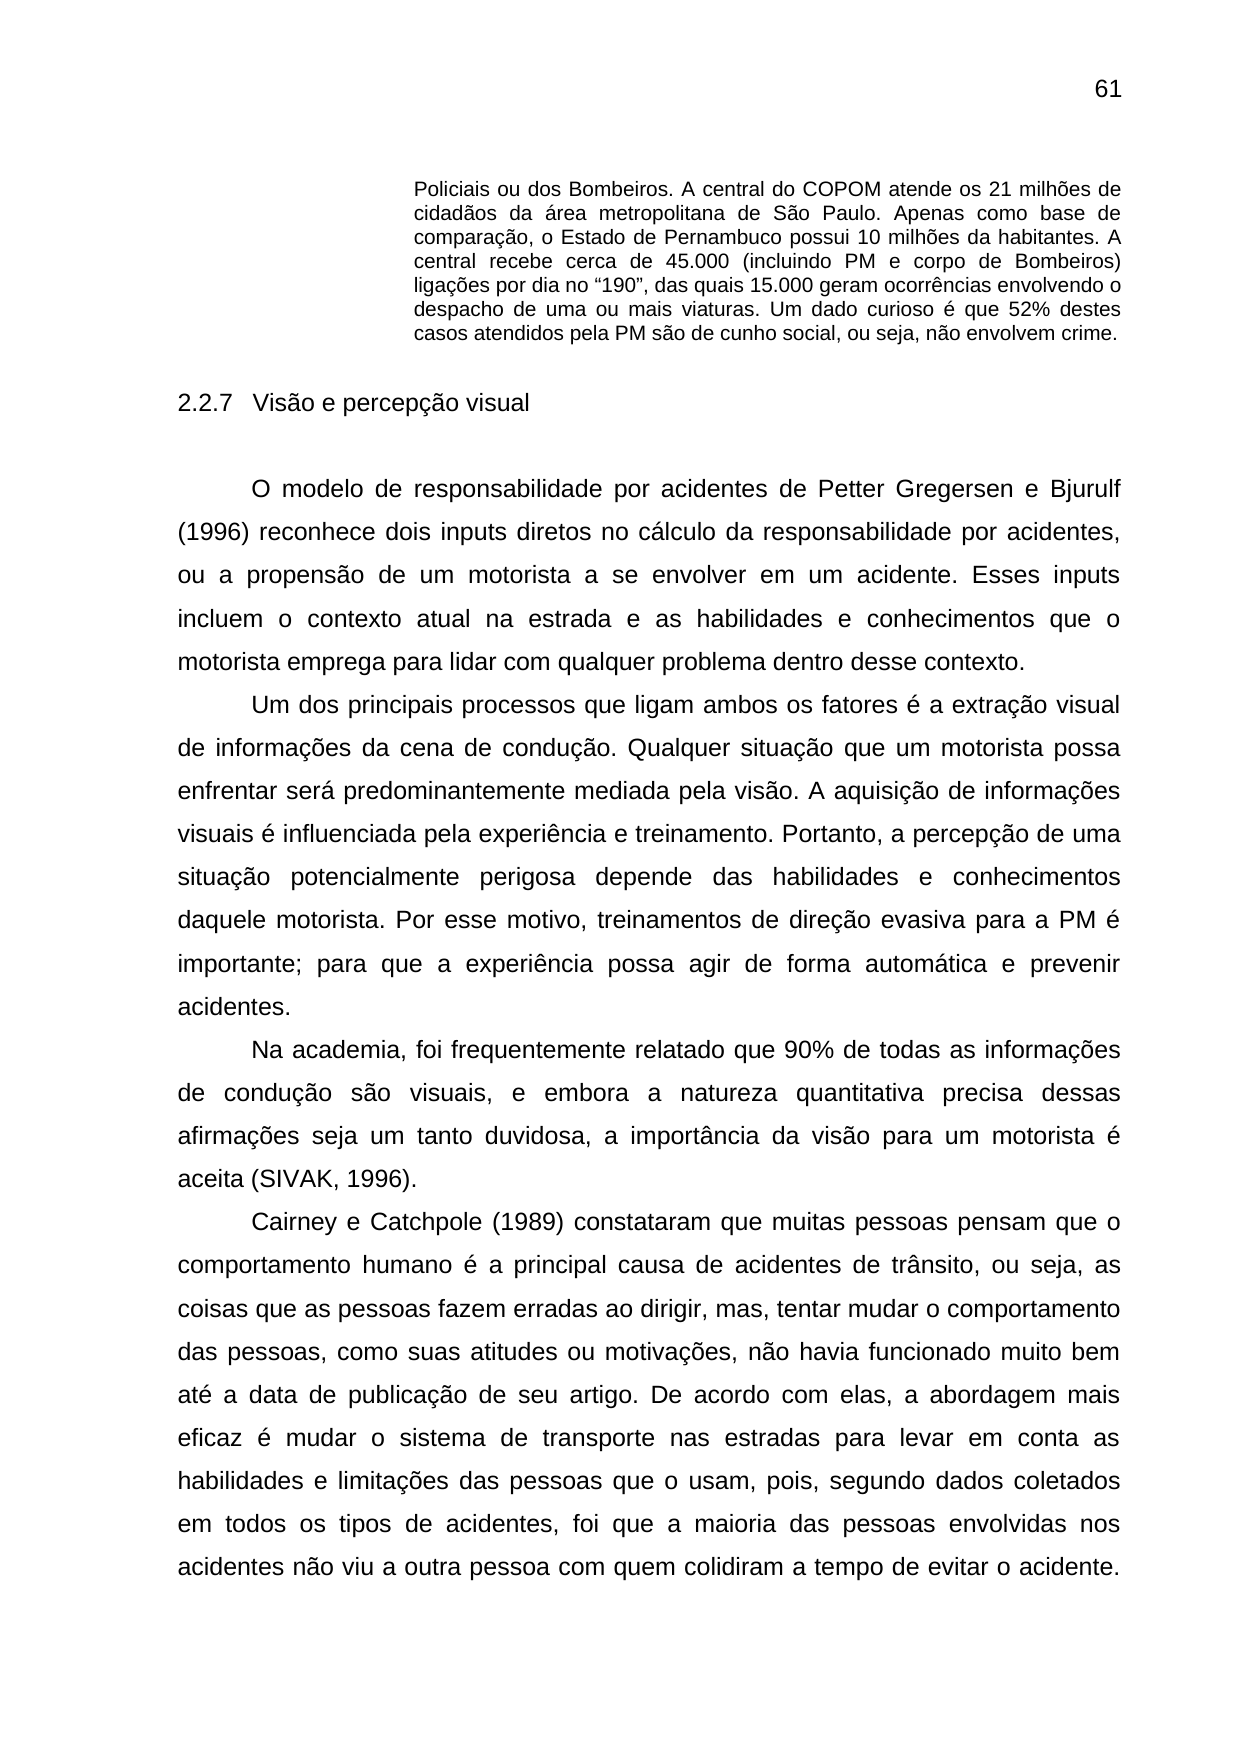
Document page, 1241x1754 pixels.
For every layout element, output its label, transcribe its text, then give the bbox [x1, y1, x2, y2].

text O modelo de responsabilidade por acidentes de Petter Gregersen e Bjurulf (1996) reconhece dois inputs diretos no cálculo da responsabilidade por acidentes, ou a propensão de um motorista a se envolver em um acidente. Esses inputs incluem o contexto atual na estrada e as habilidades e conhecimentos que o motorista emprega para lidar com qualquer problema dentro desse contexto. [177, 474, 1122, 676]
text Um dos principais processos que ligam ambos os fatores é a extração visual de informações da cena de condução. Qualquer situação que um motorista possa enfrentar será predominantemente mediada pela visão. A aquisição de informações visuais é influenciada pela experiência e treinamento. Portanto, a percepção de uma situação potencialmente perigosa depende das habilidades e conhecimentos daquele motorista. Por esse motivo, treinamentos de direção evasiva para a PM é importante; para que a experiência possa agir de forma automática e prevenir acidentes. [177, 690, 1122, 1021]
subtitle Visão e percepção visual [177, 388, 1122, 417]
text Na academia, foi frequentemente relatado que 90% de todas as informações de condução são visuais, e embora a natureza quantitativa precisa dessas afirmações seja um tanto duvidosa, a importância da visão para um motorista é aceita (SIVAK, 1996). [177, 1035, 1122, 1193]
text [413, 177, 1122, 345]
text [177, 1207, 1122, 1581]
